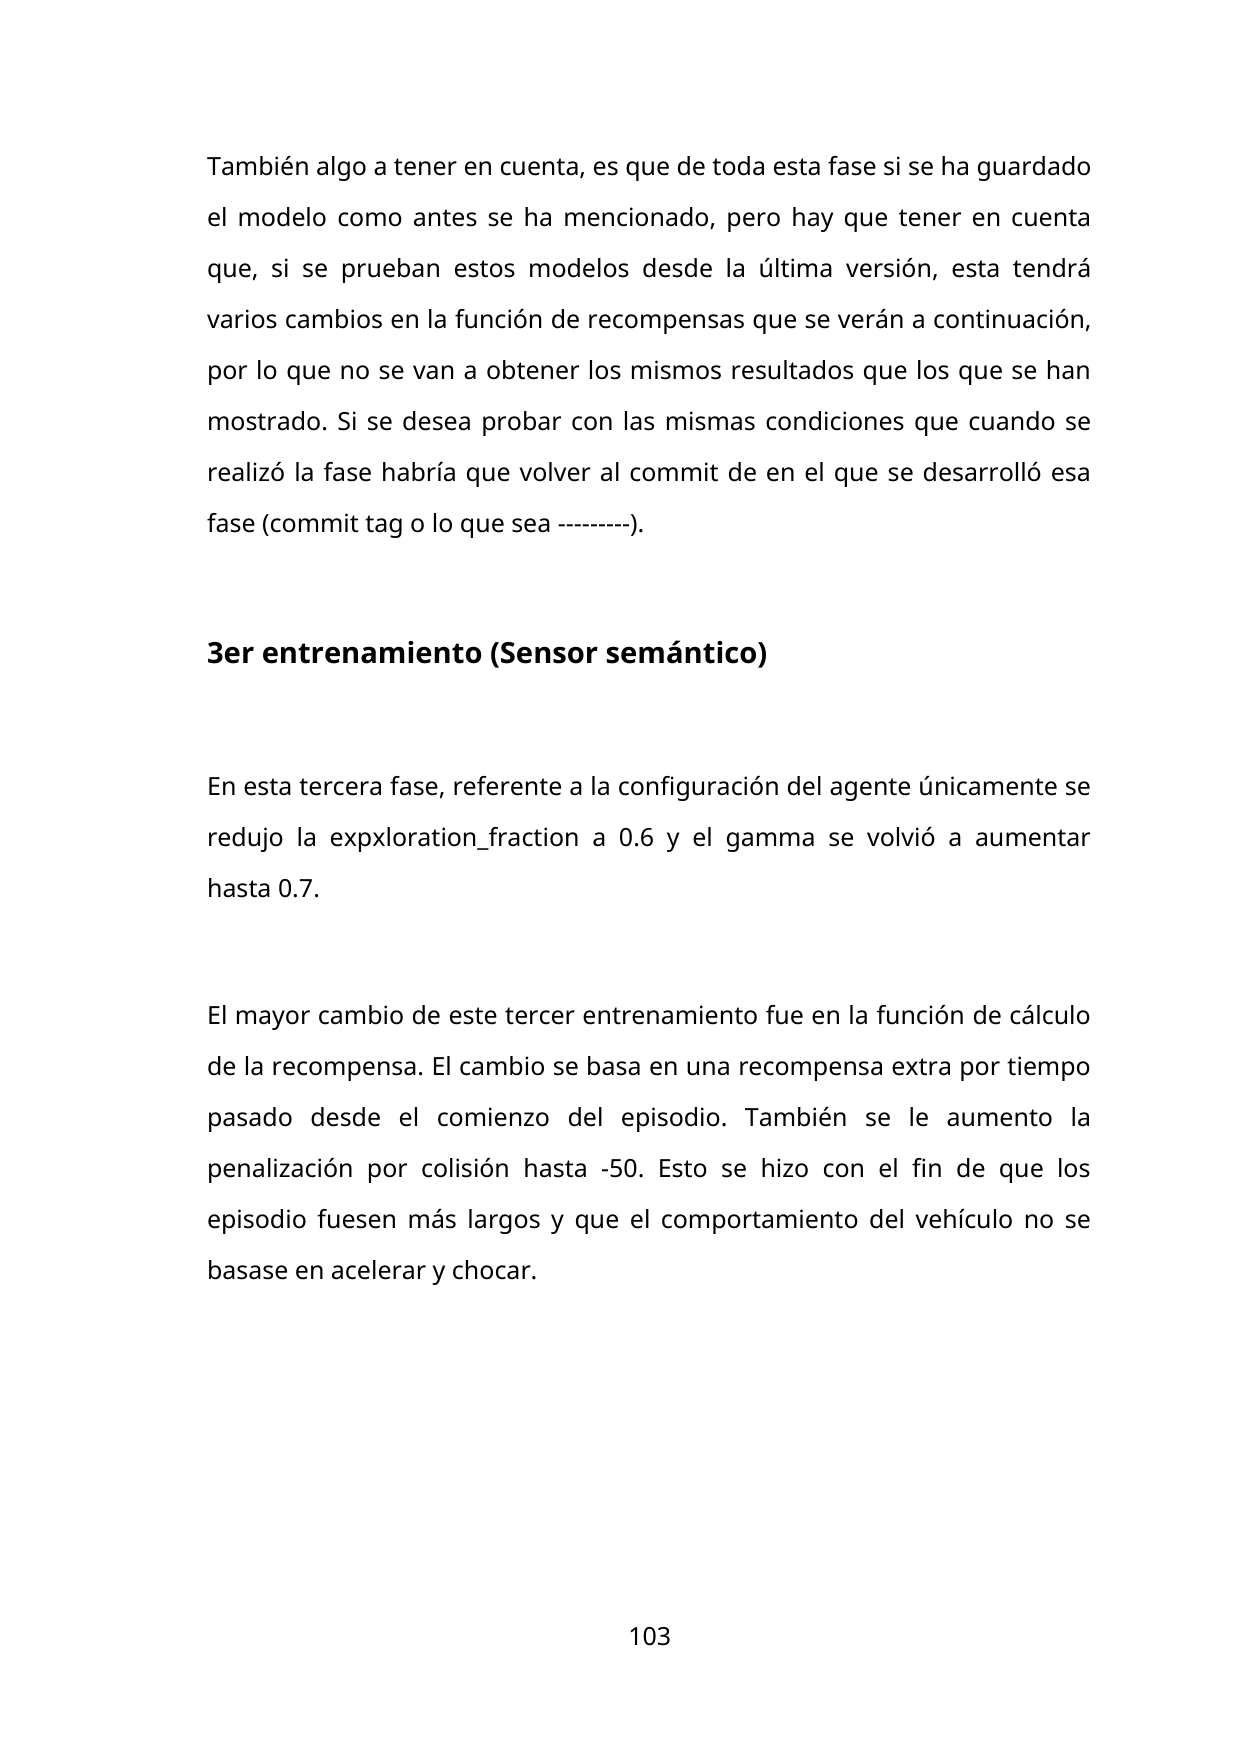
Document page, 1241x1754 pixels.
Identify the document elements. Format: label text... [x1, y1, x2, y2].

text 3er entrenamiento (Sensor semántico) [207, 633, 1092, 672]
text En esta tercera fase, referente a la configuración del agente únicamente se redujo la expxloration_fraction a 0.6 y el gamma se volvió a aumentar hasta 0.7. [207, 768, 1092, 904]
text También algo a tener en cuenta, es que de toda esta fase si se ha guardado el modelo como antes se ha mencionado, pero hay que tener en cuenta que, si se prueban estos modelos desde la última versión, esta tendrá varios cambios en la función de recompensas que se verán a continuación, por lo que no se van a obtener los mismos resultados que los que se han mostrado. Si se desea probar con las mismas condiciones que cuando se realizó la fase habría que volver al commit de en el que se desarrolló esa fase (commit tag o lo que sea ---------). [207, 148, 1092, 540]
text El mayor cambio de este tercer entrenamiento fue en la función de cálculo de la recompensa. El cambio se basa en una recompensa extra por tiempo pasado desde el comienzo del episodio. También se le aumento la penalización por colisión hasta -50. Esto se hizo con el fin de que los episodio fuesen más largos y que el comportamiento del vehículo no se basase en acelerar y chocar. [207, 997, 1092, 1287]
